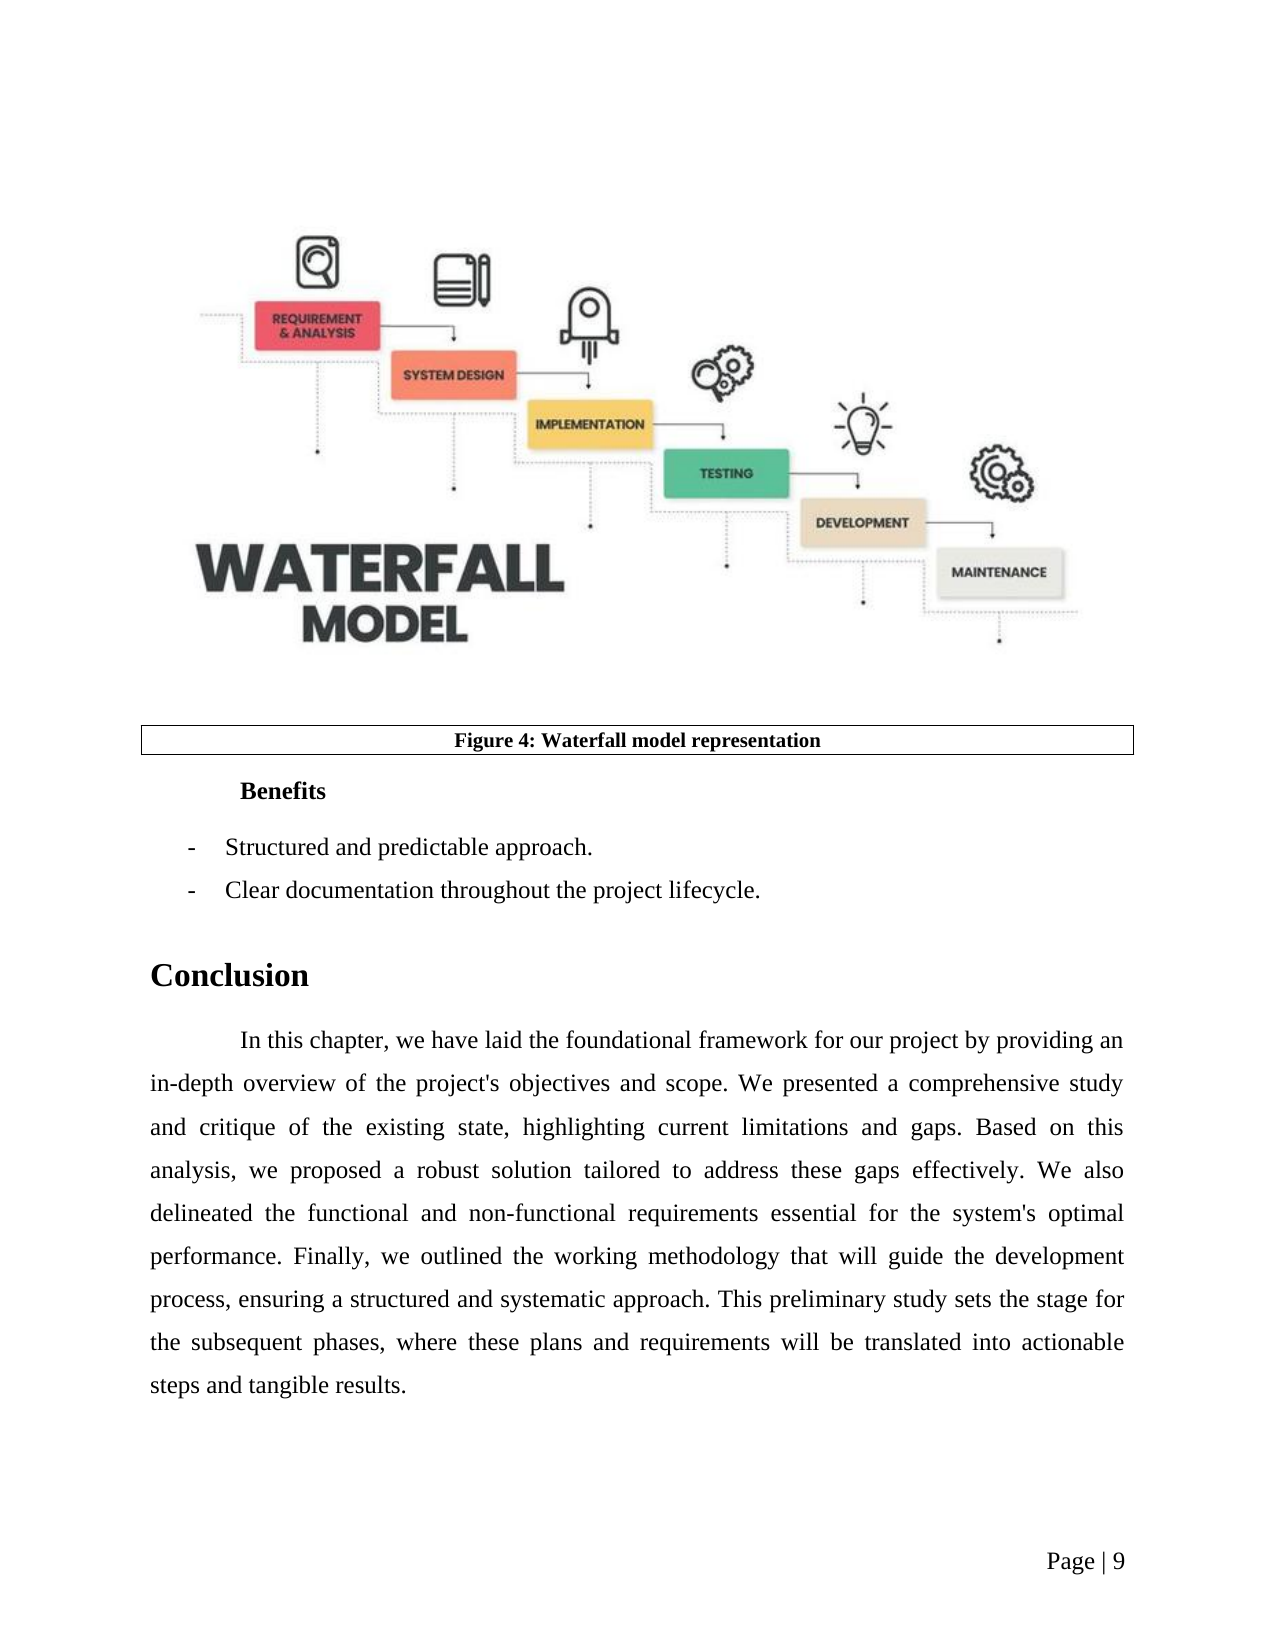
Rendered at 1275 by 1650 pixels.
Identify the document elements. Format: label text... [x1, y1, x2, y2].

picture [150, 150, 1125, 698]
text Benefits [150, 776, 1125, 805]
text In this chapter, we have laid the foundational framework for our project by providing an in-depth overview of the project's objectives and scope. We presented a comprehensive study and critique of the existing state, highlighting current limitations and gaps. Based on this analysis, we proposed a robust solution tailored to address these gaps effectively. We also delineated the functional and non-functional requirements essential for the system's optimal performance. Finally, we outlined the working methodology that will guide the development process, ensuring a structured and systematic approach. This preliminary study sets the stage for the subsequent phases, where these plans and requirements will be translated into actionable steps and tangible results. [150, 1025, 1125, 1399]
text Figure 4: Waterfall model representation [142, 726, 1133, 754]
list Clear documentation throughout the project lifecycle. [187, 875, 1125, 903]
subtitle Conclusion [150, 955, 1125, 994]
list Structured and predictable approach. [187, 832, 1125, 860]
